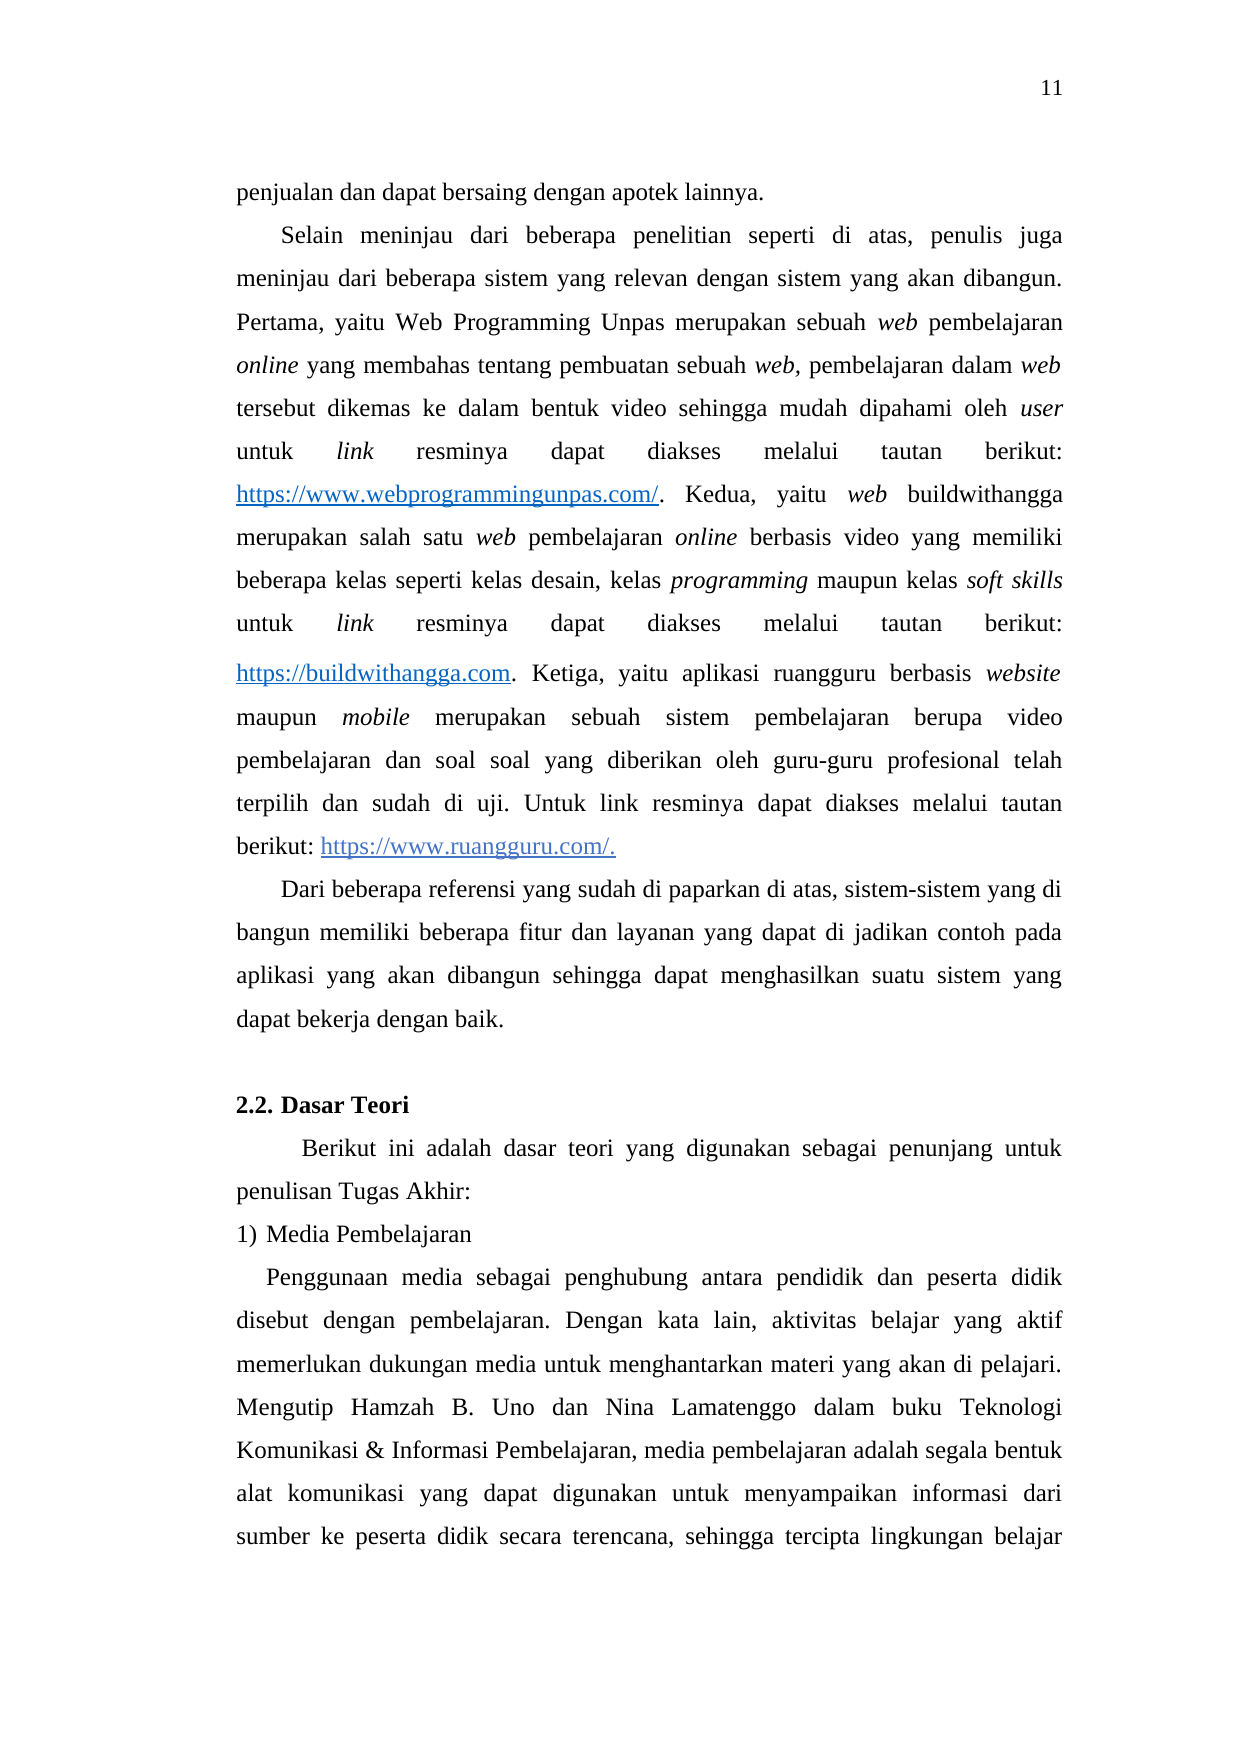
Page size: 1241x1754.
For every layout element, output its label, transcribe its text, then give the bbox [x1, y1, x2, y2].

text Selain meninjau dari beberapa penelitian seperti di atas, penulis juga meninjau dari beberapa sistem yang relevan dengan sistem yang akan dibangun. Pertama, yaitu Web Programming Unpas merupakan sebuah web pembelajaran online yang membahas tentang pembuatan sebuah web, pembelajaran dalam web tersebut dikemas ke dalam bentuk video sehingga mudah dipahami oleh user untuk link resminya dapat diakses melalui tautan berikut: https://www.webprogrammingunpas.com/. Kedua, yaitu web buildwithangga merupakan salah satu web pembelajaran online berbasis video yang memiliki beberapa kelas seperti kelas desain, kelas programming maupun kelas soft skills untuk link resminya dapat diakses melalui tautan berikut: https://buildwithangga.com. Ketiga, yaitu aplikasi ruangguru berbasis website maupun mobile merupakan sebuah sistem pembelajaran berupa video pembelajaran dan soal soal yang diberikan oleh guru-guru profesional telah terpilih dan sudah di uji. Untuk link resminya dapat diakses melalui tautan berikut: https://www.ruangguru.com/. [236, 220, 1063, 860]
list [236, 1262, 1063, 1550]
text penjualan dan dapat bersaing dengan apotek lainnya. [236, 177, 1063, 206]
text Berikut ini adalah dasar teori yang digunakan sebagai penunjang untuk penulisan Tugas Akhir: [236, 1133, 1063, 1205]
text Dari beberapa referensi yang sudah di paparkan di atas, sistem-sistem yang di bangun memiliki beberapa fitur dan layanan yang dapat di jadikan contoh pada aplikasi yang akan dibangun sehingga dapat menghasilkan suatu sistem yang dapat bekerja dengan baik. [236, 874, 1063, 1032]
list Media Pembelajaran [236, 1219, 1063, 1248]
subtitle Dasar Teori [236, 1090, 1063, 1119]
